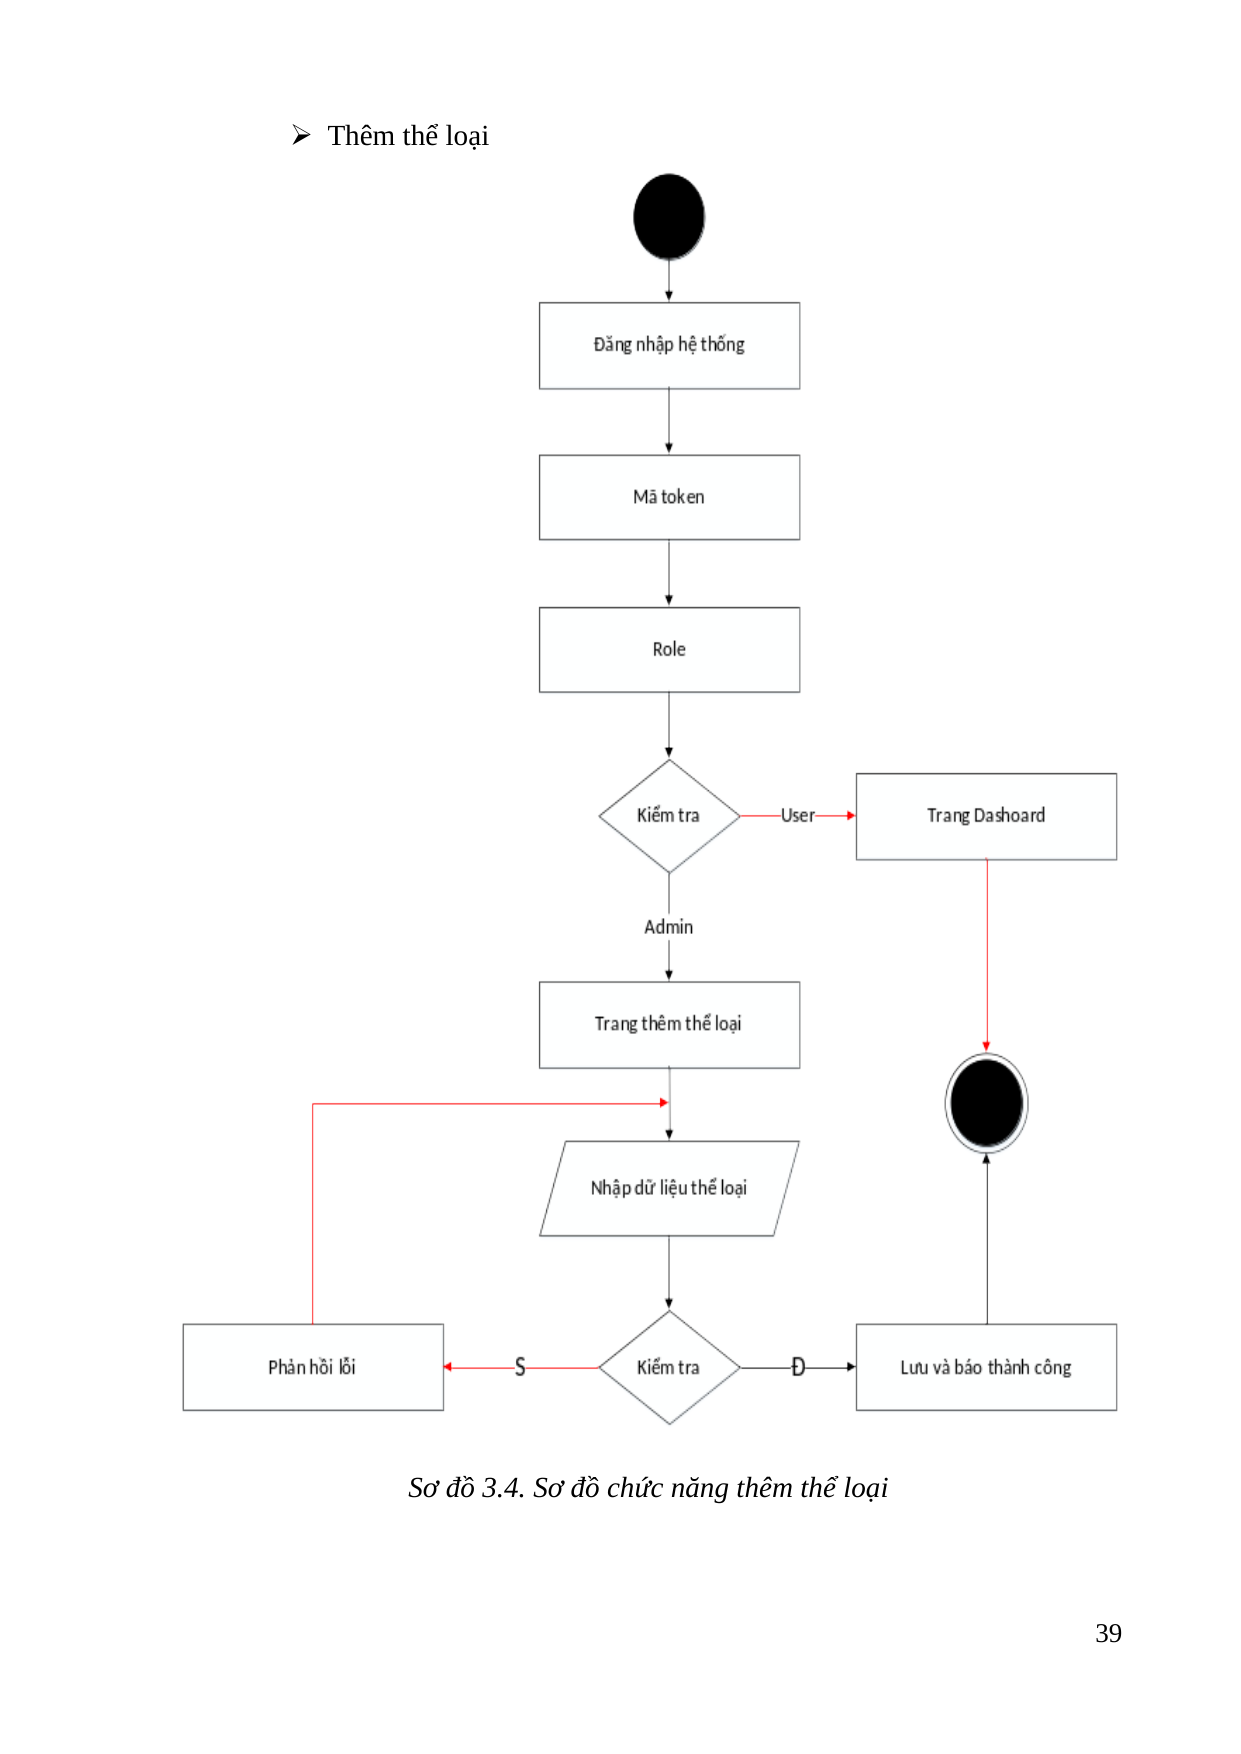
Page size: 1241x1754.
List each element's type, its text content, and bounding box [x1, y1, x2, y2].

subtitle Sơ đồ 3.4. Sơ đồ chức năng thêm thể loại [177, 1470, 1122, 1503]
list Thêm thể loại [290, 118, 1122, 152]
